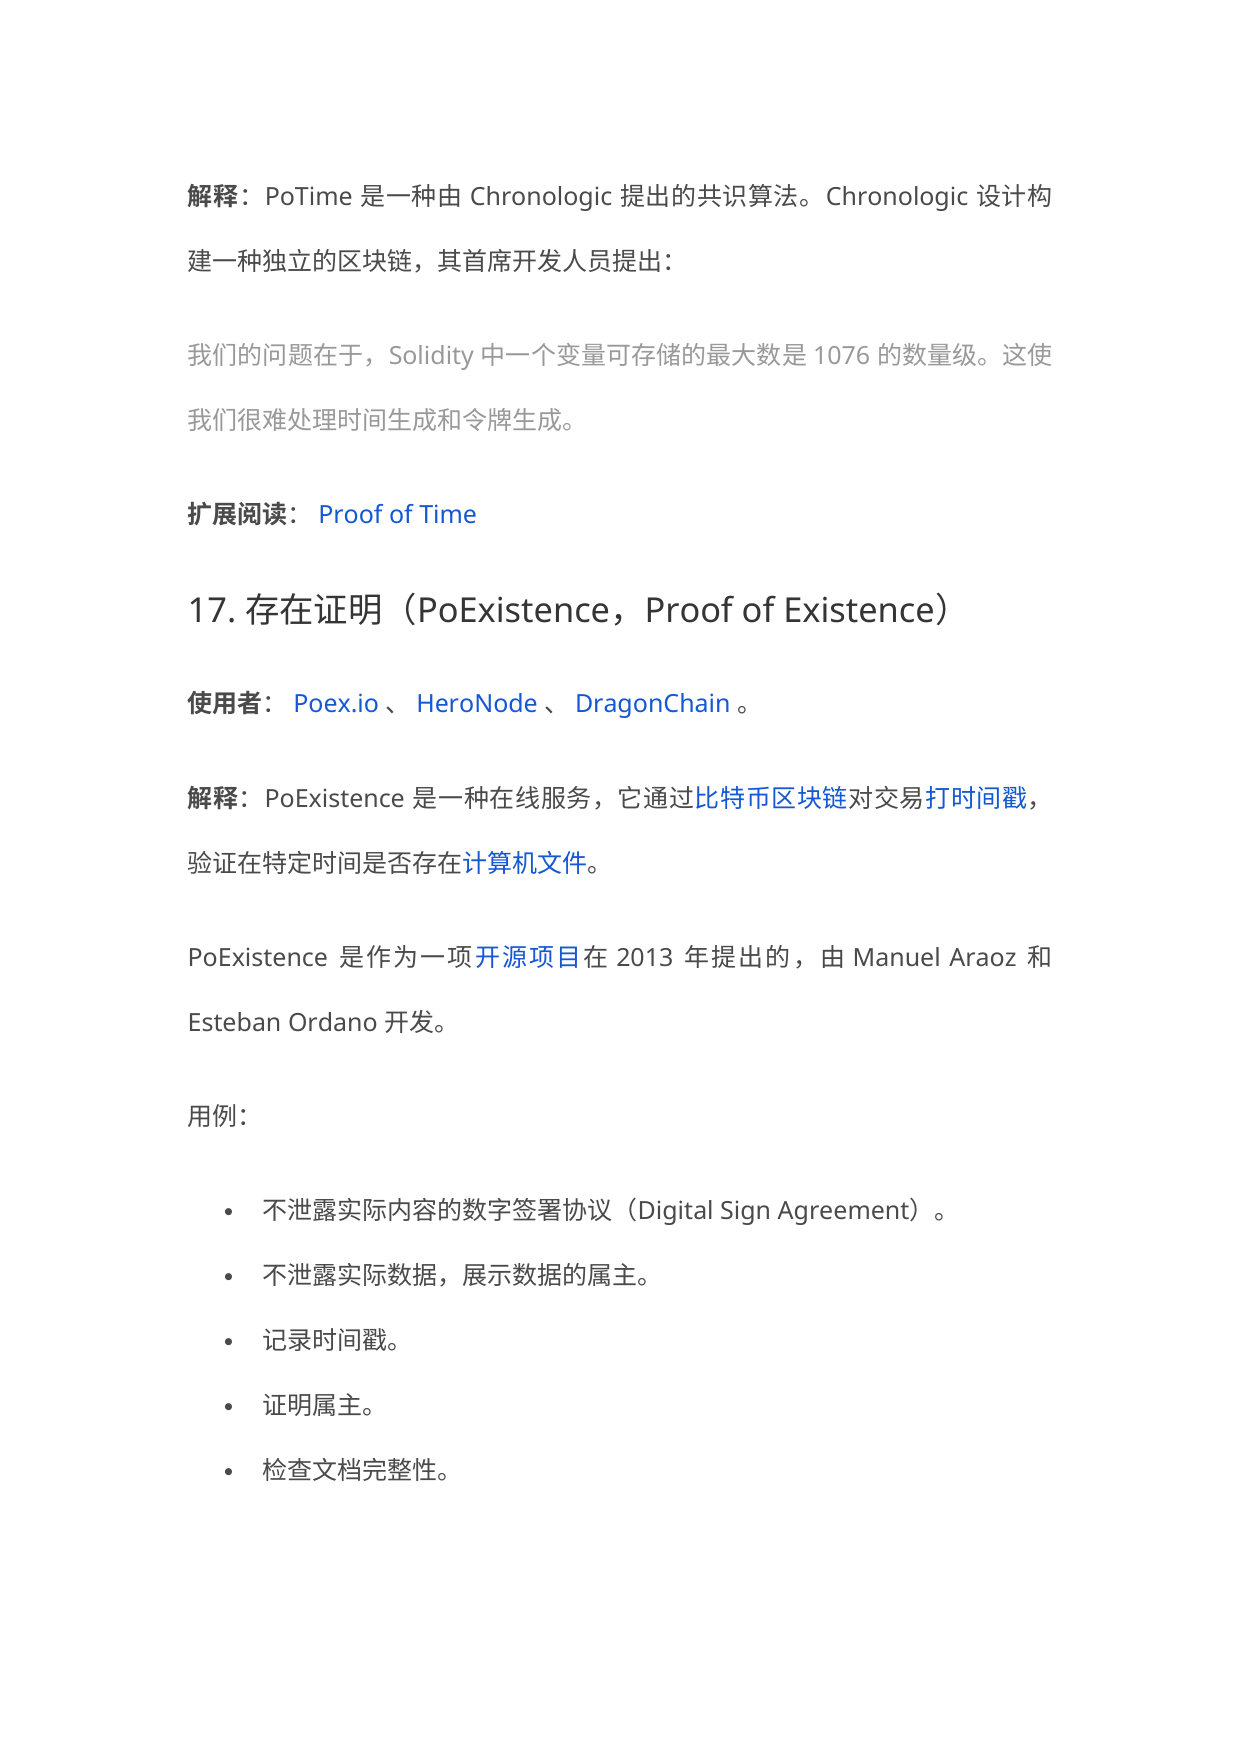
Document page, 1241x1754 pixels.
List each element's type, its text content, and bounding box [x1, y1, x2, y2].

list 不泄露实际内容的数字签署协议（Digital Sign Agreement）。 [225, 1176, 1053, 1241]
text 使用者： Poex.io 、 HeroNode 、 DragonChain 。 [187, 669, 1053, 734]
text 我们的问题在于，Solidity 中一个变量可存储的最大数是 1076 的数量级。这使我们很难处理时间生成和令牌生成。 [187, 321, 1053, 451]
list 记录时间戳。 [225, 1306, 1053, 1371]
text 用例： [187, 1082, 1053, 1147]
text 17. 存在证明（PoExistence，Proof of Existence） [187, 575, 1053, 640]
list 检查文档完整性。 [225, 1436, 1053, 1501]
text PoExistence 是作为一项开源项目在2013 年提出的，由Manuel Araoz 和Esteban Ordano 开发。 [187, 923, 1053, 1053]
text 解释：PoTime 是一种由 Chronologic 提出的共识算法。Chronologic 设计构建一种独立的区块链，其首席开发人员提出： [187, 162, 1053, 292]
list 证明属主。 [225, 1371, 1053, 1436]
text 解释：PoExistence 是一种在线服务，它通过比特币区块链对交易打时间戳，验证在特定时间是否存在计算机文件。 [187, 764, 1053, 894]
text 扩展阅读： Proof of Time [187, 480, 1053, 545]
list 不泄露实际数据，展示数据的属主。 [225, 1241, 1053, 1306]
